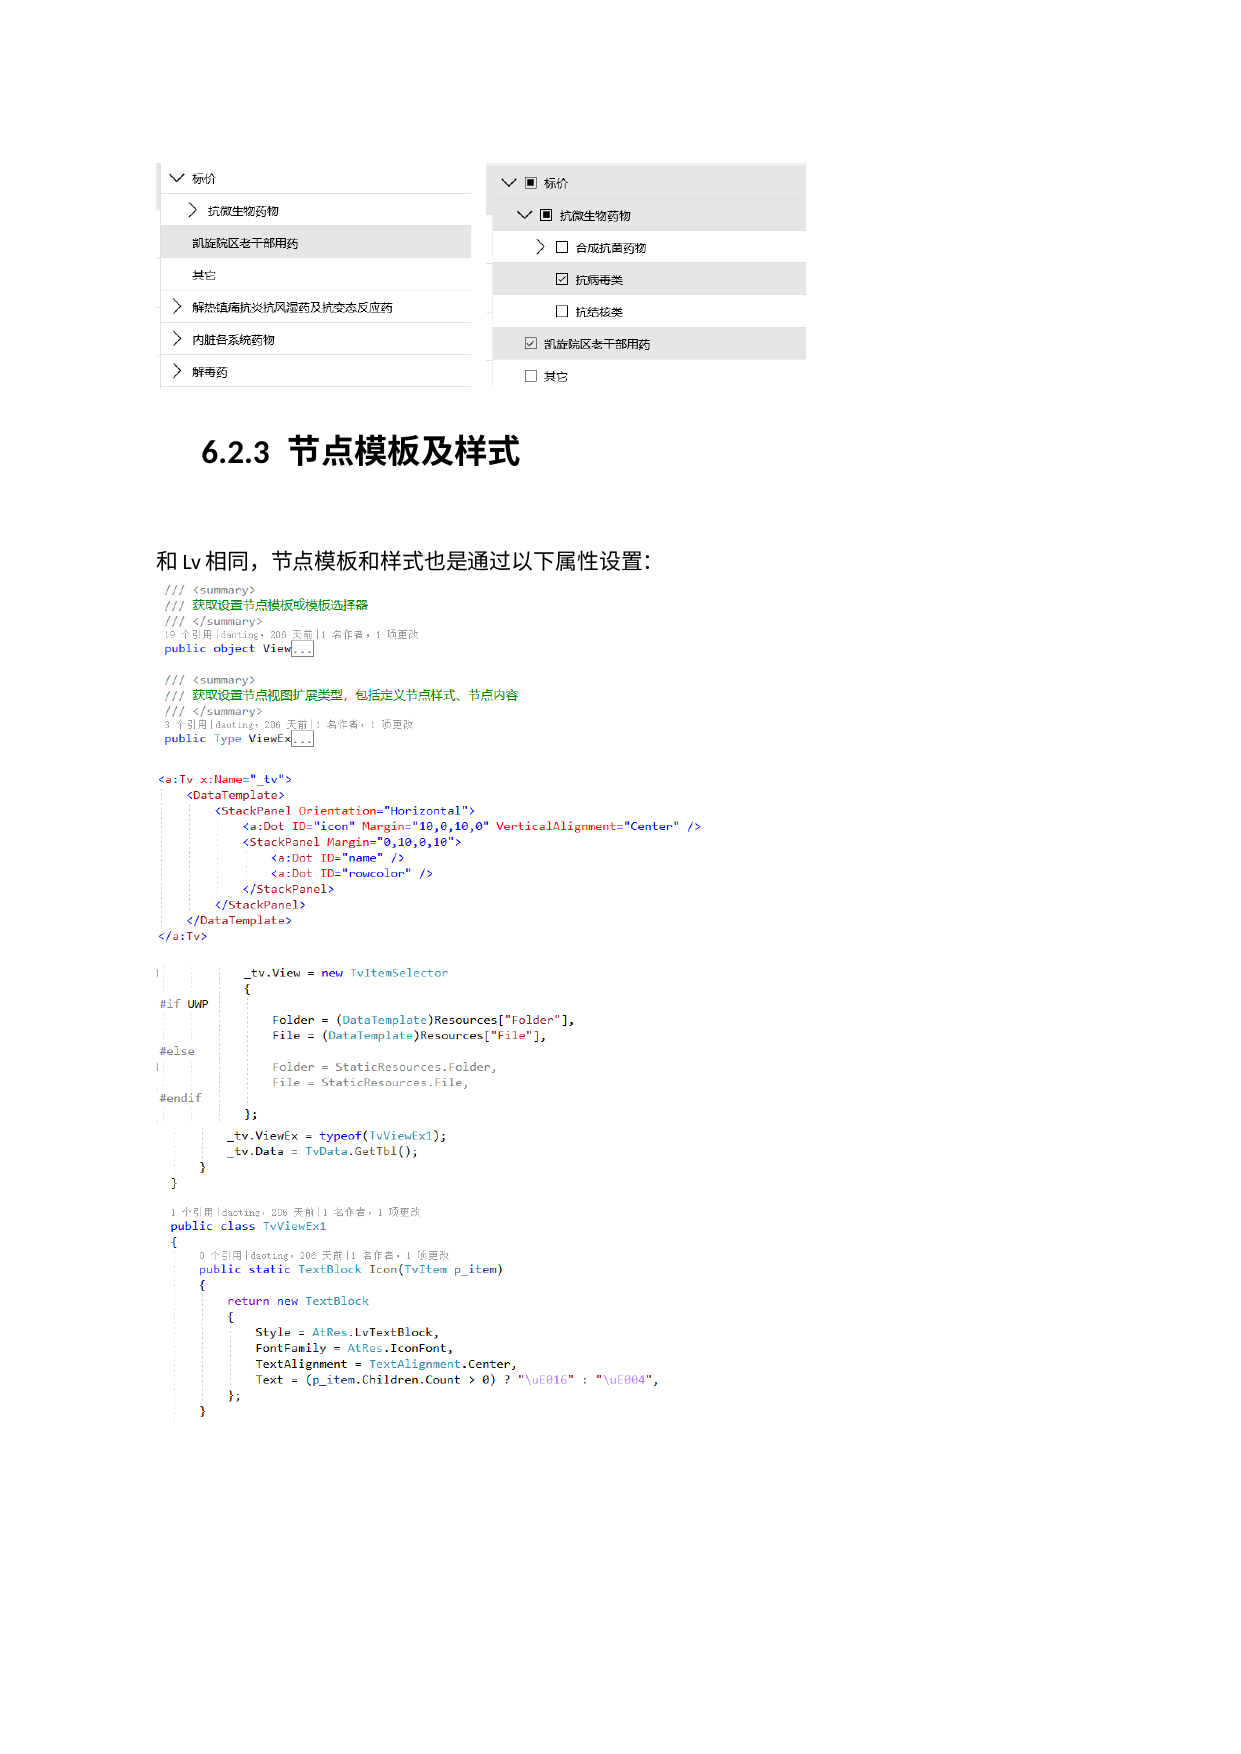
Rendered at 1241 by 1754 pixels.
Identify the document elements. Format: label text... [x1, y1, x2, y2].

picture [156, 1128, 670, 1424]
subtitle 节点模板及样式 [201, 417, 1128, 482]
picture [156, 966, 584, 1122]
text 和Lv相同，节点模板和样式也是通过以下属性设置： [112, 544, 1128, 576]
picture [156, 771, 703, 945]
picture [156, 576, 528, 756]
picture [156, 163, 472, 389]
picture [486, 163, 807, 389]
